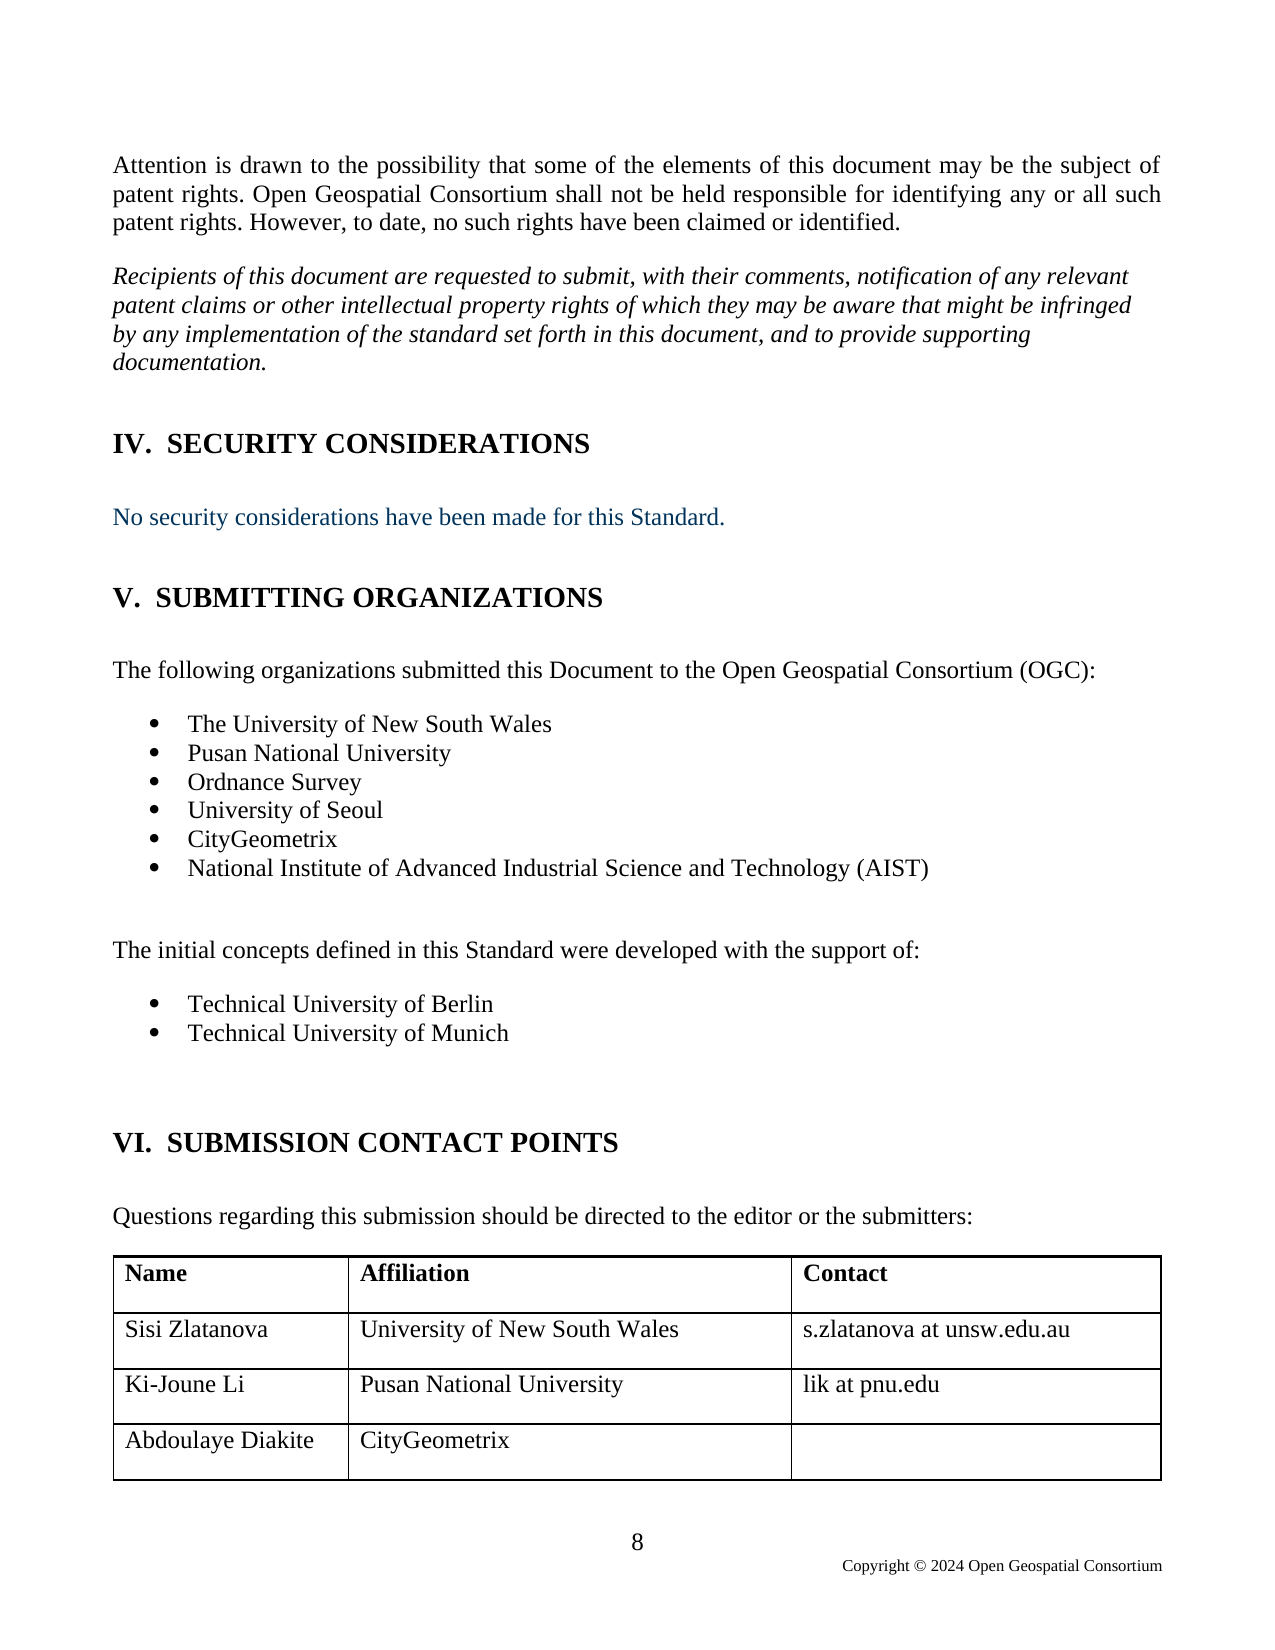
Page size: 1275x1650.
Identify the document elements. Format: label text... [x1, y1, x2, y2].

table_cell Ki-Joune Li [114, 1370, 348, 1423]
list The University of New South Wales [150, 709, 1162, 738]
list Ordnance Survey [150, 767, 1162, 796]
table_cell Pusan National University [349, 1370, 791, 1423]
text The following organizations submitted this Document to the Open Geospatial Consortium (OGC): [112, 656, 1162, 684]
list Technical University of Berlin [150, 989, 1162, 1018]
table_cell University of New South Wales [349, 1314, 791, 1367]
text Recipients of this document are requested to submit, with their comments, notification of any relevant patent claims or other intellectual property rights of which they may be aware that might be infringed by any implementation of the standard set forth in this document, and to provide supporting documentation. [112, 261, 1162, 376]
table_header Contact [792, 1258, 1160, 1312]
table_cell Abdoulaye Diakite [114, 1425, 348, 1479]
subtitle IV. SECURITY CONSIDERATIONS [112, 426, 1162, 460]
table_header Affiliation [349, 1258, 791, 1312]
subtitle V. SUBMITTING ORGANIZATIONS [112, 580, 1162, 614]
table_cell s.zlatanova at unsw.edu.au [792, 1314, 1160, 1367]
text Attention is drawn to the possibility that some of the elements of this document may be the subject of patent rights. Open Geospatial Consortium shall not be held responsible for identifying any or all such patent rights. However, to date, no such rights have been claimed or identified. [112, 150, 1162, 236]
list National Institute of Advanced Industrial Science and Technology (AIST) [150, 853, 1162, 882]
list Technical University of Munich [150, 1018, 1162, 1047]
list University of Seoul [150, 796, 1162, 824]
text No security considerations have been made for this Standard. [112, 502, 1162, 530]
table_cell Sisi Zlatanova [114, 1314, 348, 1367]
table_cell CityGeometrix [349, 1425, 791, 1479]
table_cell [792, 1425, 1160, 1479]
table_header Name [114, 1258, 348, 1312]
list CityGeometrix [150, 824, 1162, 853]
list Pusan National University [150, 738, 1162, 767]
subtitle VI. SUBMISSION CONTACT POINTS [112, 1126, 1162, 1159]
text The initial concepts defined in this Standard were developed with the support of: [112, 936, 1162, 964]
table_cell lik at pnu.edu [792, 1370, 1160, 1423]
text Questions regarding this submission should be directed to the editor or the submitters: [112, 1201, 1162, 1230]
